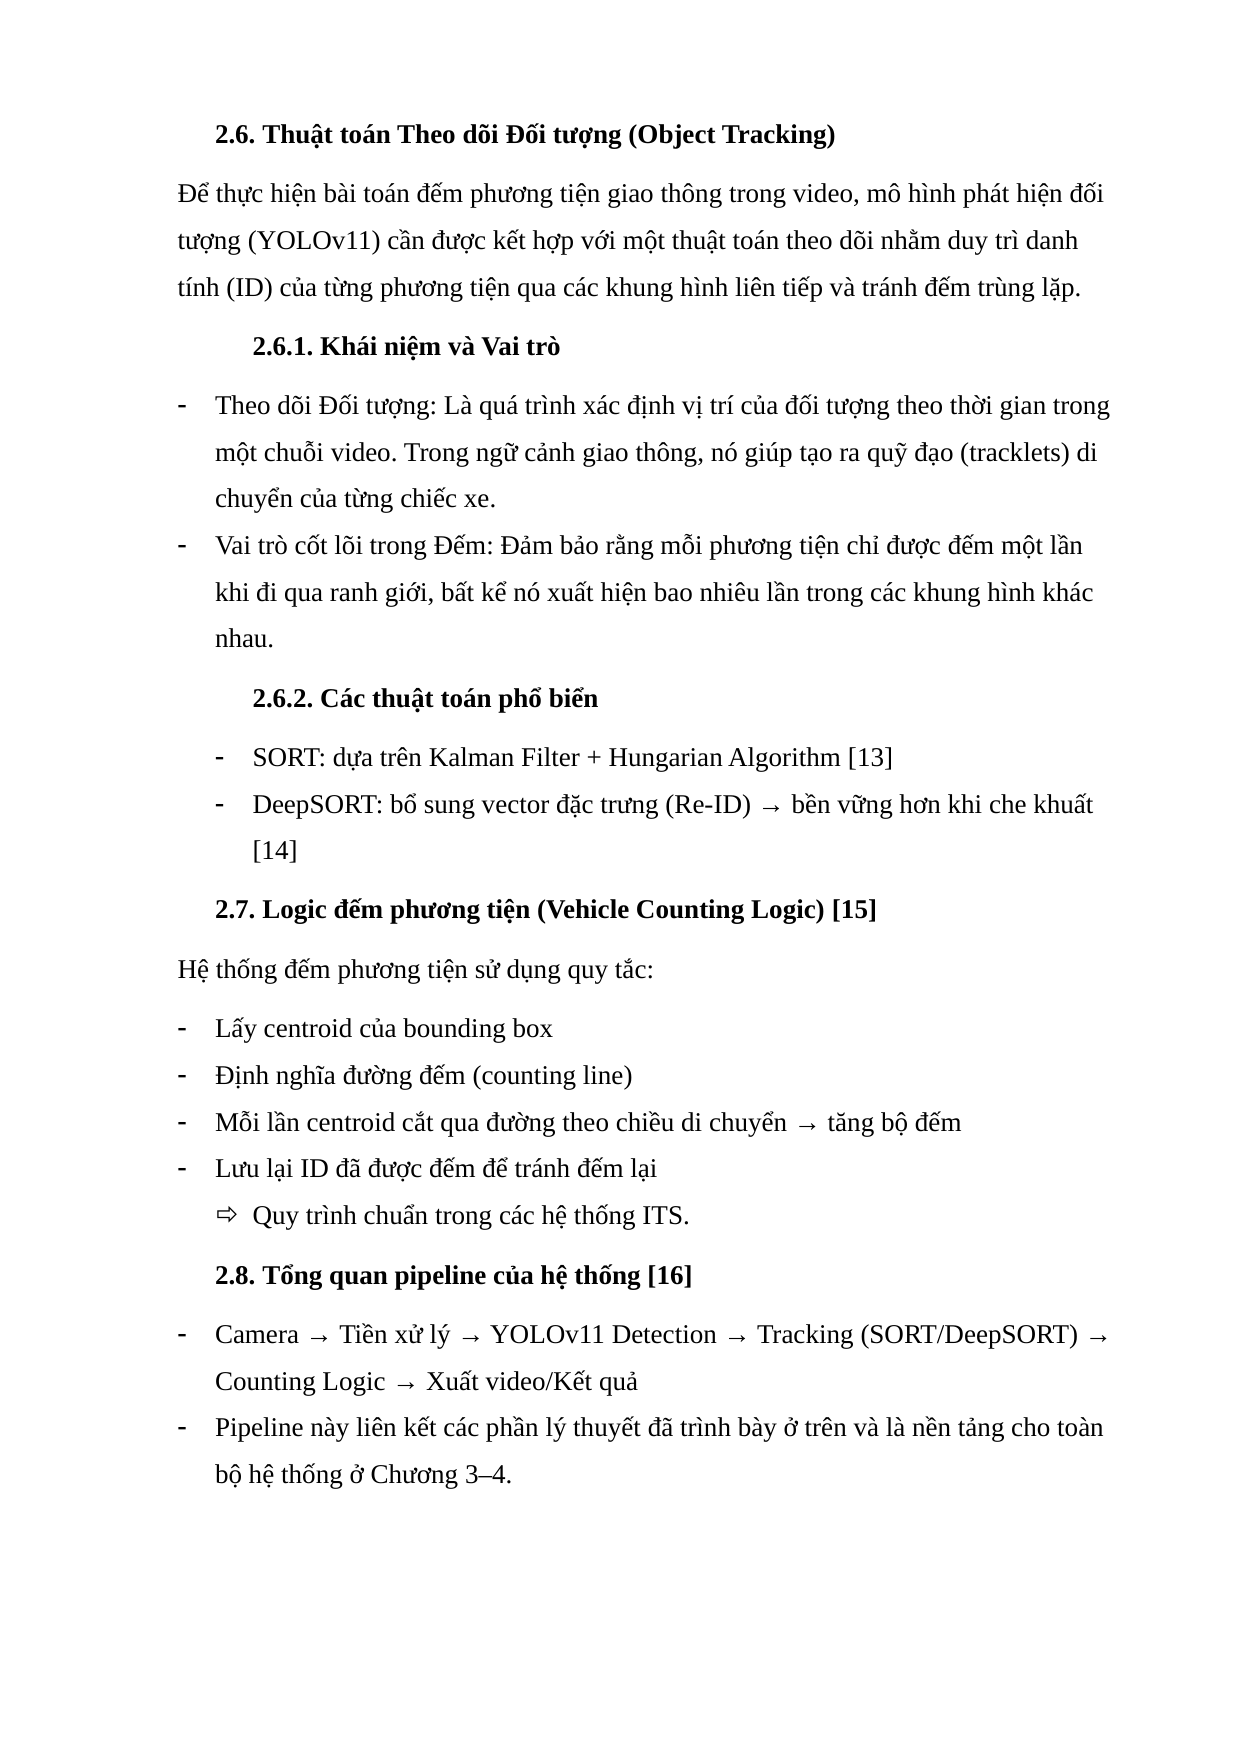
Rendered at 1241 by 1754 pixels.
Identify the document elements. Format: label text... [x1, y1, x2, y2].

list SORT: dựa trên Kalman Filter + Hungarian Algorithm [215, 741, 1122, 772]
list Quy trình chuẩn trong các hệ thống ITS. [215, 1199, 1122, 1231]
list DeepSORT: bổ sung vector đặc trưng (Re-ID) → bền vững hơn khi che khuất [215, 788, 1122, 866]
list Mỗi lần centroid cắt qua đường theo chiều di chuyển → tăng bộ đếm [177, 1106, 1122, 1137]
subtitle Các thuật toán phổ biển [252, 682, 1122, 713]
subtitle Logic đếm phương tiện (Vehicle Counting Logic) [215, 894, 1122, 925]
subtitle Tổng quan pipeline của hệ thống [215, 1259, 1122, 1290]
list Lưu lại ID đã được đếm để tránh đếm lại [177, 1153, 1122, 1184]
list Theo dõi Đối tượng: Là quá trình xác định vị trí của đối tượng theo thời gian trong một chuỗi video. Trong ngữ cảnh giao thông, nó giúp tạo ra quỹ đạo (tracklets) di chuyển của từng chiếc xe. [177, 389, 1122, 513]
list Pipeline này liên kết các phần lý thuyết đã trình bày ở trên và là nền tảng cho toàn bộ hệ thống ở Chương 3–4. [177, 1411, 1122, 1489]
subtitle Thuật toán Theo dõi Đối tượng (Object Tracking) [215, 118, 1122, 149]
subtitle Khái niệm và Vai trò [252, 330, 1122, 361]
list Lấy centroid của bounding box [177, 1012, 1122, 1043]
list Định nghĩa đường đếm (counting line) [177, 1059, 1122, 1090]
text Để thực hiện bài toán đếm phương tiện giao thông trong video, mô hình phát hiện đối tượng (YOLOv11) cần được kết hợp với một thuật toán theo dõi nhằm duy trì danh tính (ID) của từng phương tiện qua các khung hình liên tiếp và tránh đếm trùng lặp. [177, 177, 1122, 302]
list Vai trò cốt lõi trong Đếm: Đảm bảo rằng mỗi phương tiện chỉ được đếm một lần khi đi qua ranh giới, bất kể nó xuất hiện bao nhiêu lần trong các khung hình khác nhau. [177, 529, 1122, 654]
list Camera → Tiền xử lý → YOLOv11 Detection → Tracking (SORT/DeepSORT) → Counting Logic → Xuất video/Kết quả [177, 1318, 1122, 1396]
text Hệ thống đếm phương tiện sử dụng quy tắc: [177, 953, 1122, 984]
